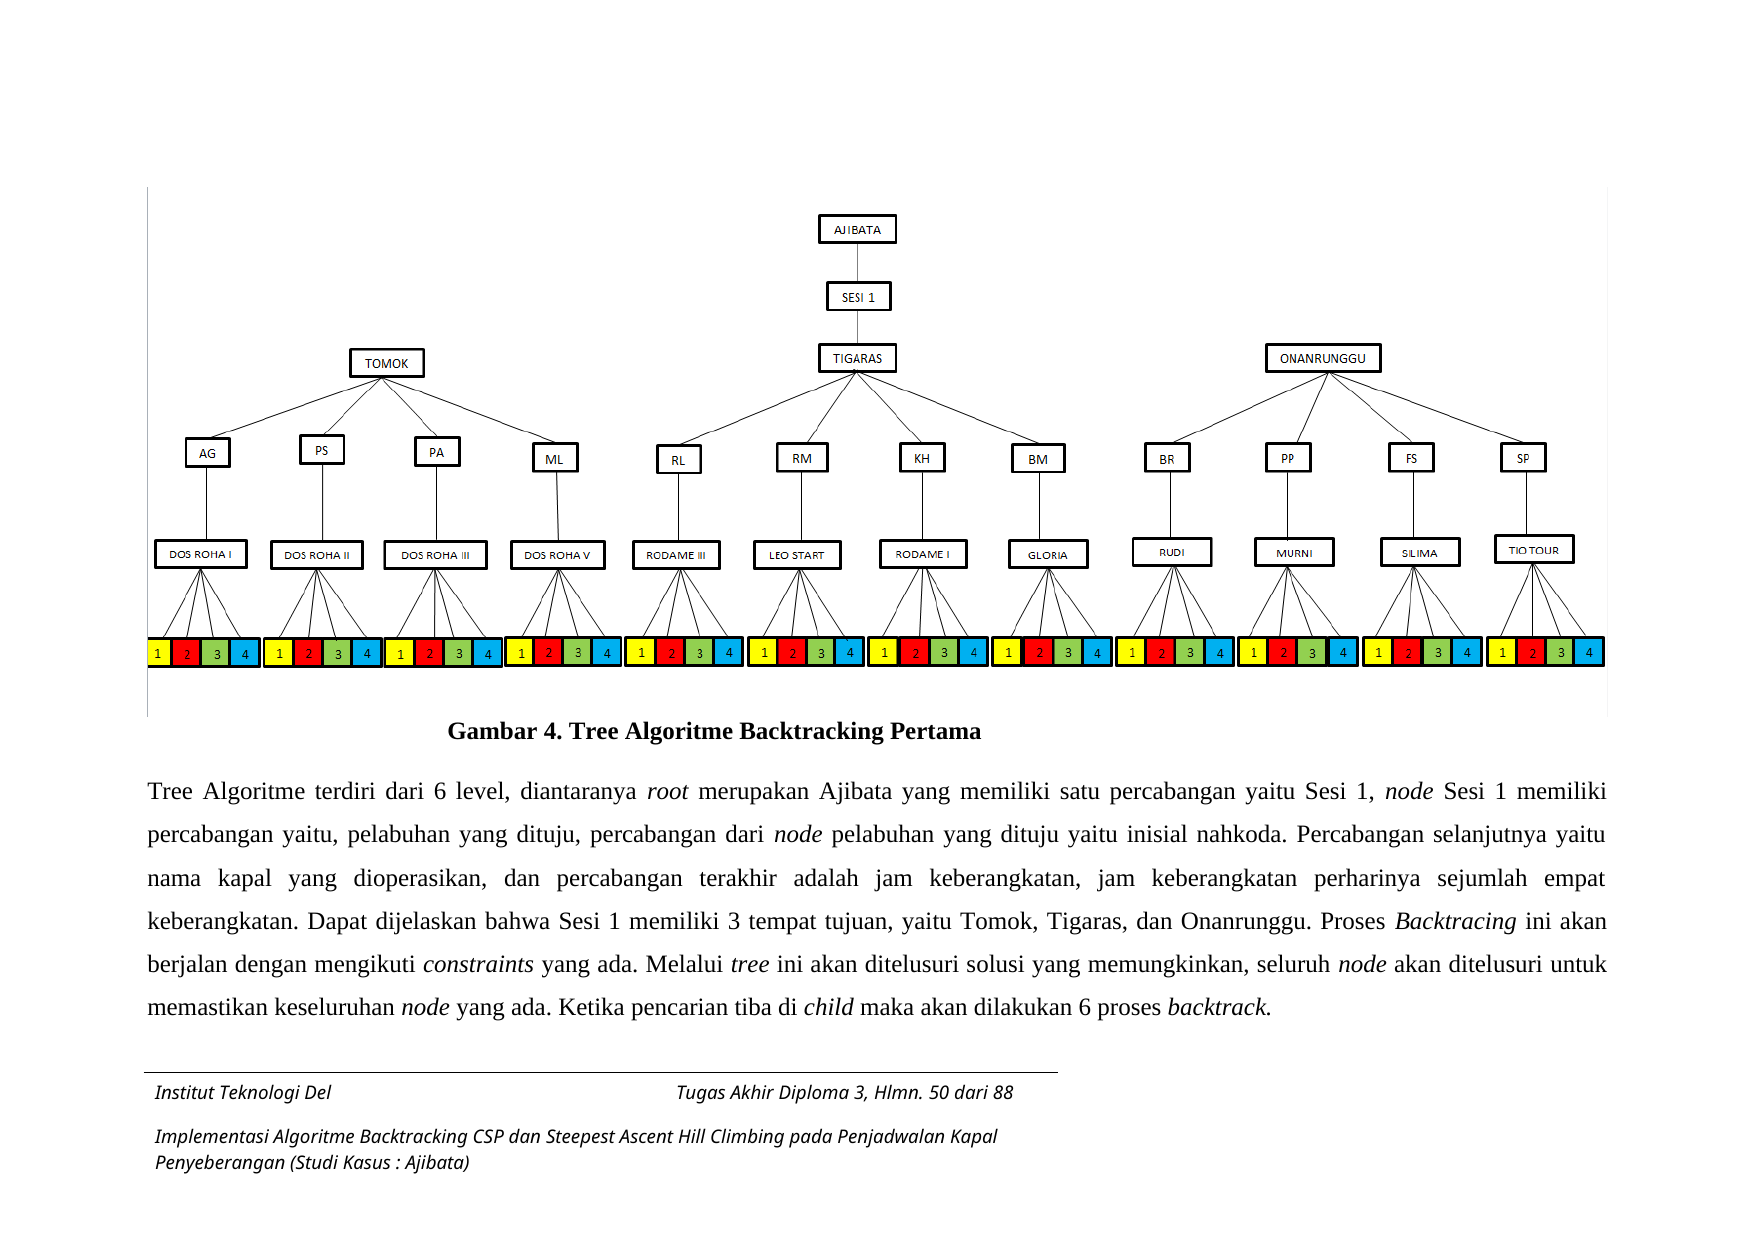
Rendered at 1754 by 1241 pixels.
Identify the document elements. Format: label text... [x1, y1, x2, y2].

picture [147, 187, 1608, 717]
text Gambar 4. Tree Algoritme Backtracking Pertama [372, 717, 1607, 745]
text Tree Algoritme terdiri dari 6 level, diantaranya root merupakan Ajibata yang memiliki satu percabangan yaitu Sesi 1, node Sesi 1 memiliki percabangan yaitu, pelabuhan yang dituju, percabangan dari node pelabuhan yang dituju yaitu inisial nahkoda. Percabangan selanjutnya yaitu nama kapal yang dioperasikan, dan percabangan terakhir adalah jam keberangkatan, jam keberangkatan perharinya sejumlah empat keberangkatan. Dapat dijelaskan bahwa Sesi 1 memiliki 3 tempat tujuan, yaitu Tomok, Tigaras, dan Onanrunggu. Proses Backtracing ini akan berjalan dengan mengikuti constraints yang ada. Melalui tree ini akan ditelusuri solusi yang memungkinkan, seluruh node akan ditelusuri untuk memastikan keseluruhan node yang ada. Ketika pencarian tiba di child maka akan dilakukan 6 proses backtrack. [147, 776, 1607, 1021]
